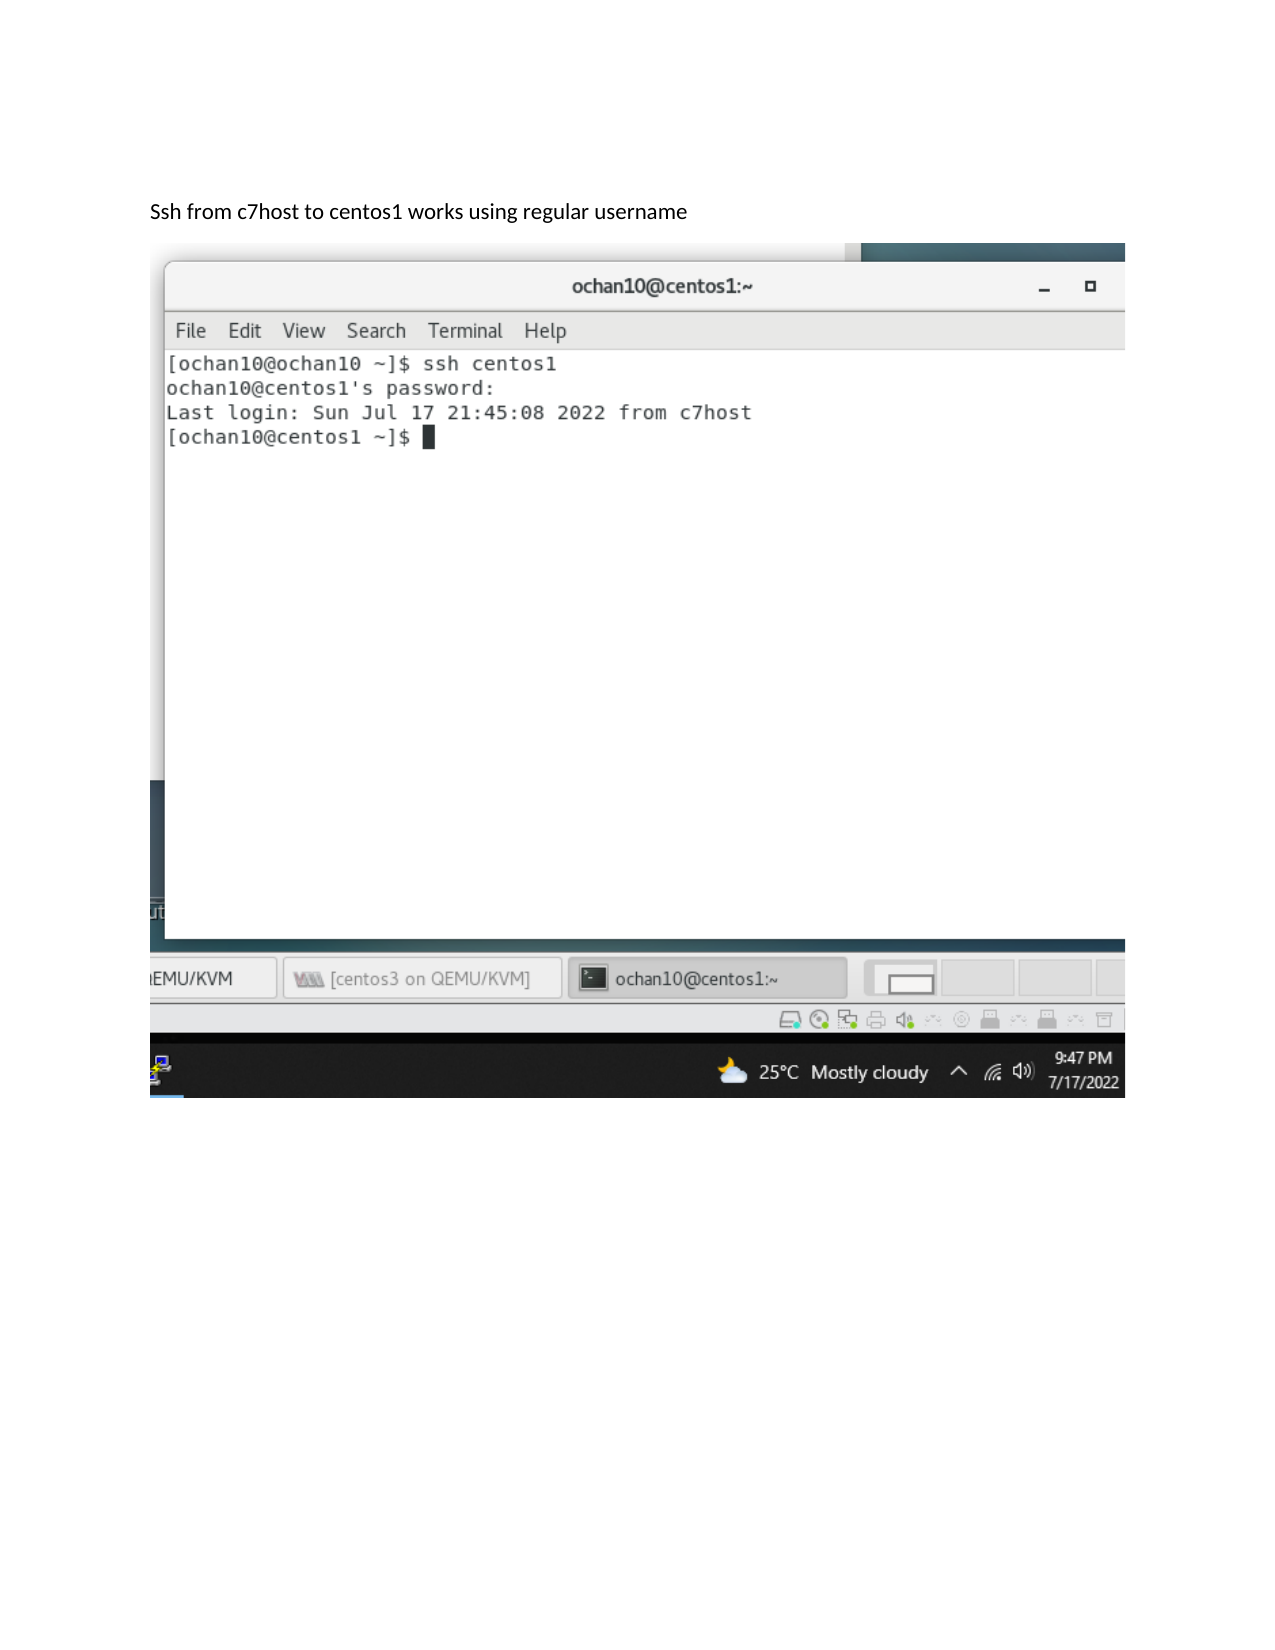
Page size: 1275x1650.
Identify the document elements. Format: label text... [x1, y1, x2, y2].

picture [150, 243, 1125, 1098]
text Ssh from c7host to centos1 works using regular username [150, 197, 1125, 225]
